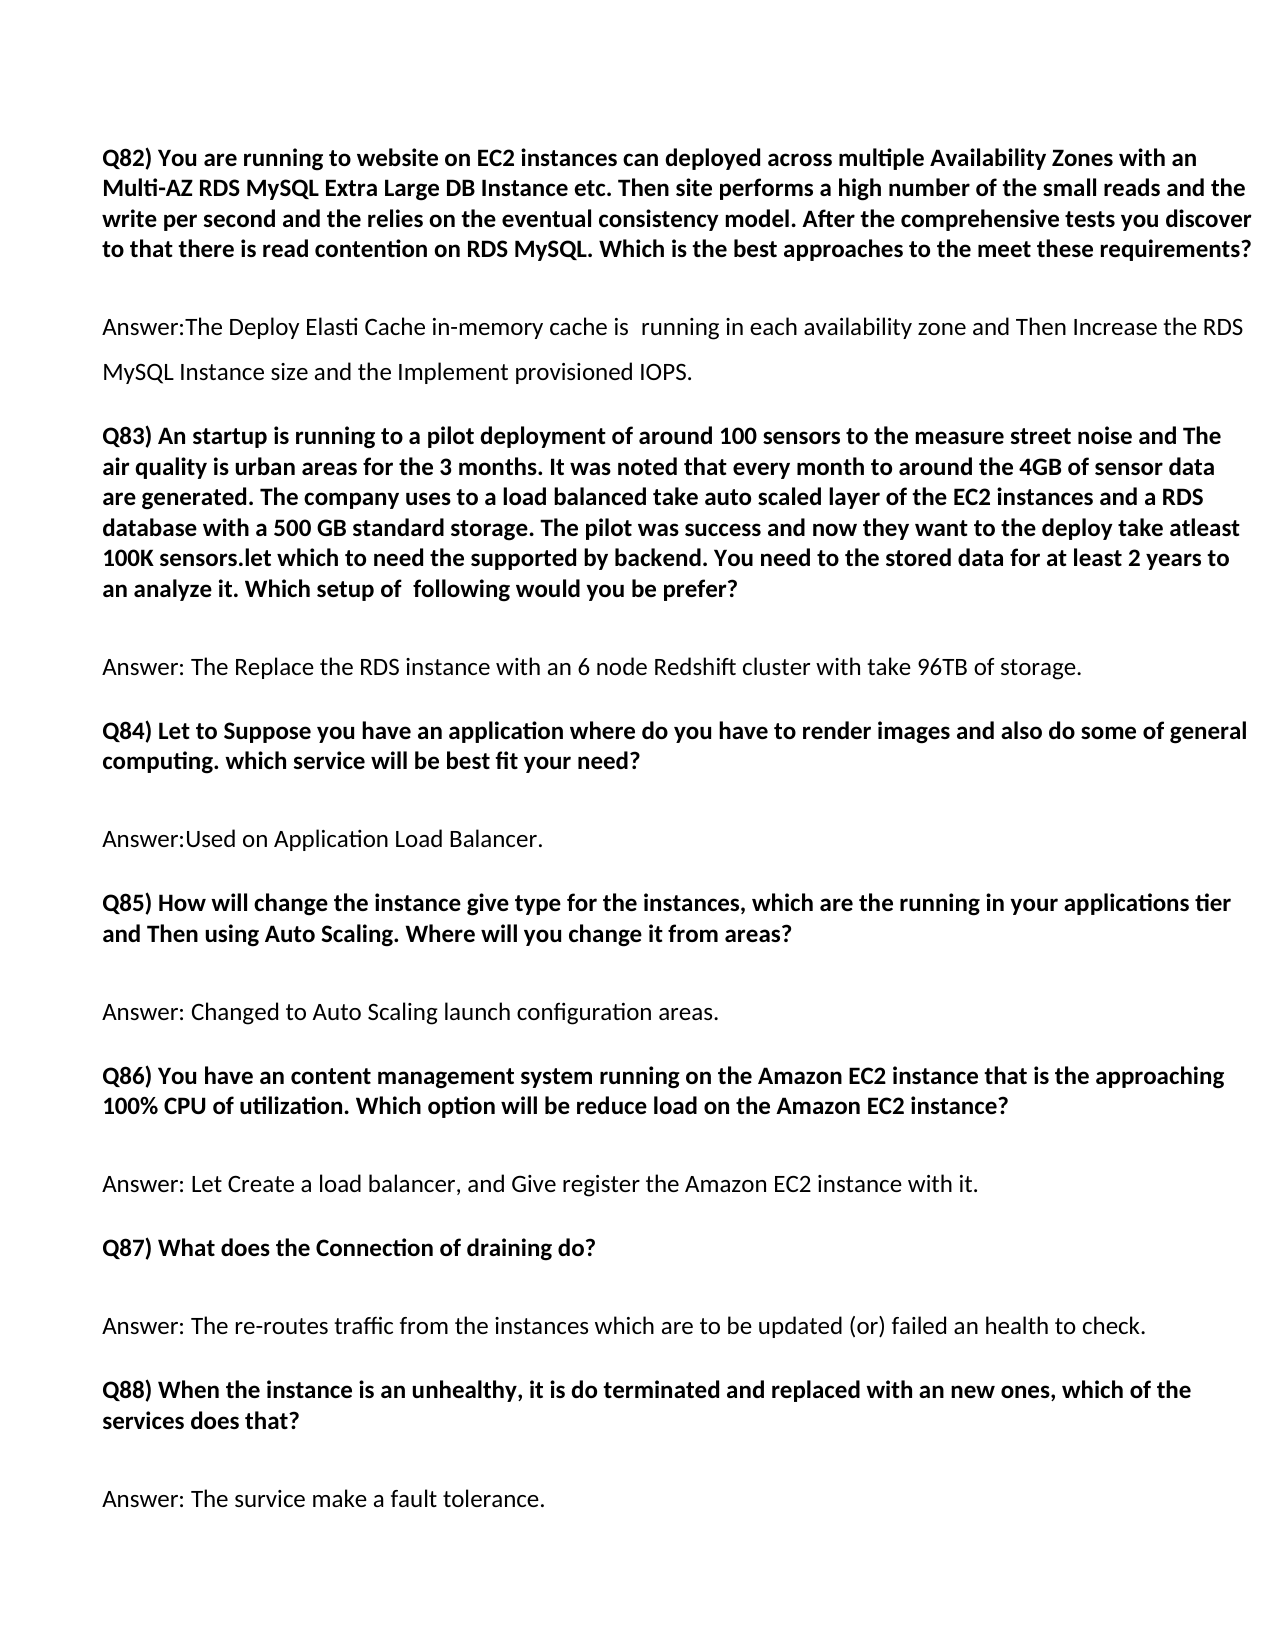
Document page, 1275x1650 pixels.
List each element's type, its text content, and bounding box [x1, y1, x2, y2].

text Answer: The survice make a fault tolerance. [102, 1468, 1254, 1513]
subtitle Q86) You have an content management system running on the Amazon EC2 instance that is the approaching 100% CPU of utilization. Which option will be reduce load on the Amazon EC2 instance? [102, 1060, 1254, 1121]
subtitle Q82) You are running to website on EC2 instances can deployed across multiple Availability Zones with an Multi-AZ RDS MySQL Extra Large DB Instance etc. Then site performs a high number of the small reads and the write per second and the relies on the eventual consistency model. After the comprehensive tests you discover to that there is read contention on RDS MySQL. Which is the best approaches to the meet these requirements? [102, 142, 1254, 264]
text Answer:Used on Application Load Balancer. [102, 809, 1254, 854]
text Answer: The Replace the RDS instance with an 6 node Redshift cluster with take 96TB of storage. [102, 637, 1254, 682]
subtitle Q85) How will change the instance give type for the instances, which are the running in your applications tier and Then using Auto Scaling. Where will you change it from areas? [102, 887, 1254, 948]
subtitle Q84) Let to Suppose you have an application where do you have to render images and also do some of general computing. which service will be best fit your need? [102, 715, 1254, 776]
text Answer:The Deploy Elasti Cache in-memory cache is running in each availability zone and Then Increase the RDS MySQL Instance size and the Implement provisioned IOPS. [102, 297, 1254, 387]
subtitle Q83) An startup is running to a pilot deployment of around 100 sensors to the measure street noise and The air quality is urban areas for the 3 months. It was noted that every month to around the 4GB of sensor data are generated. The company uses to a load balanced take auto scaled layer of the EC2 instances and a RDS database with a 500 GB standard storage. The pilot was success and now they want to the deploy take atleast 100K sensors.let which to need the supported by backend. You need to the stored data for at least 2 years to an analyze it. Which setup of following would you be prefer? [102, 420, 1254, 603]
subtitle Q88) When the instance is an unhealthy, it is do terminated and replaced with an new ones, which of the services does that? [102, 1374, 1254, 1435]
text Answer: Let Create a load balancer, and Give register the Amazon EC2 instance with it. [102, 1154, 1254, 1199]
text Answer: The re-routes traffic from the instances which are to be updated (or) failed an health to check. [102, 1296, 1254, 1341]
subtitle Q87) What does the Connection of draining do? [102, 1232, 1254, 1263]
text Answer: Changed to Auto Scaling launch configuration areas. [102, 982, 1254, 1027]
